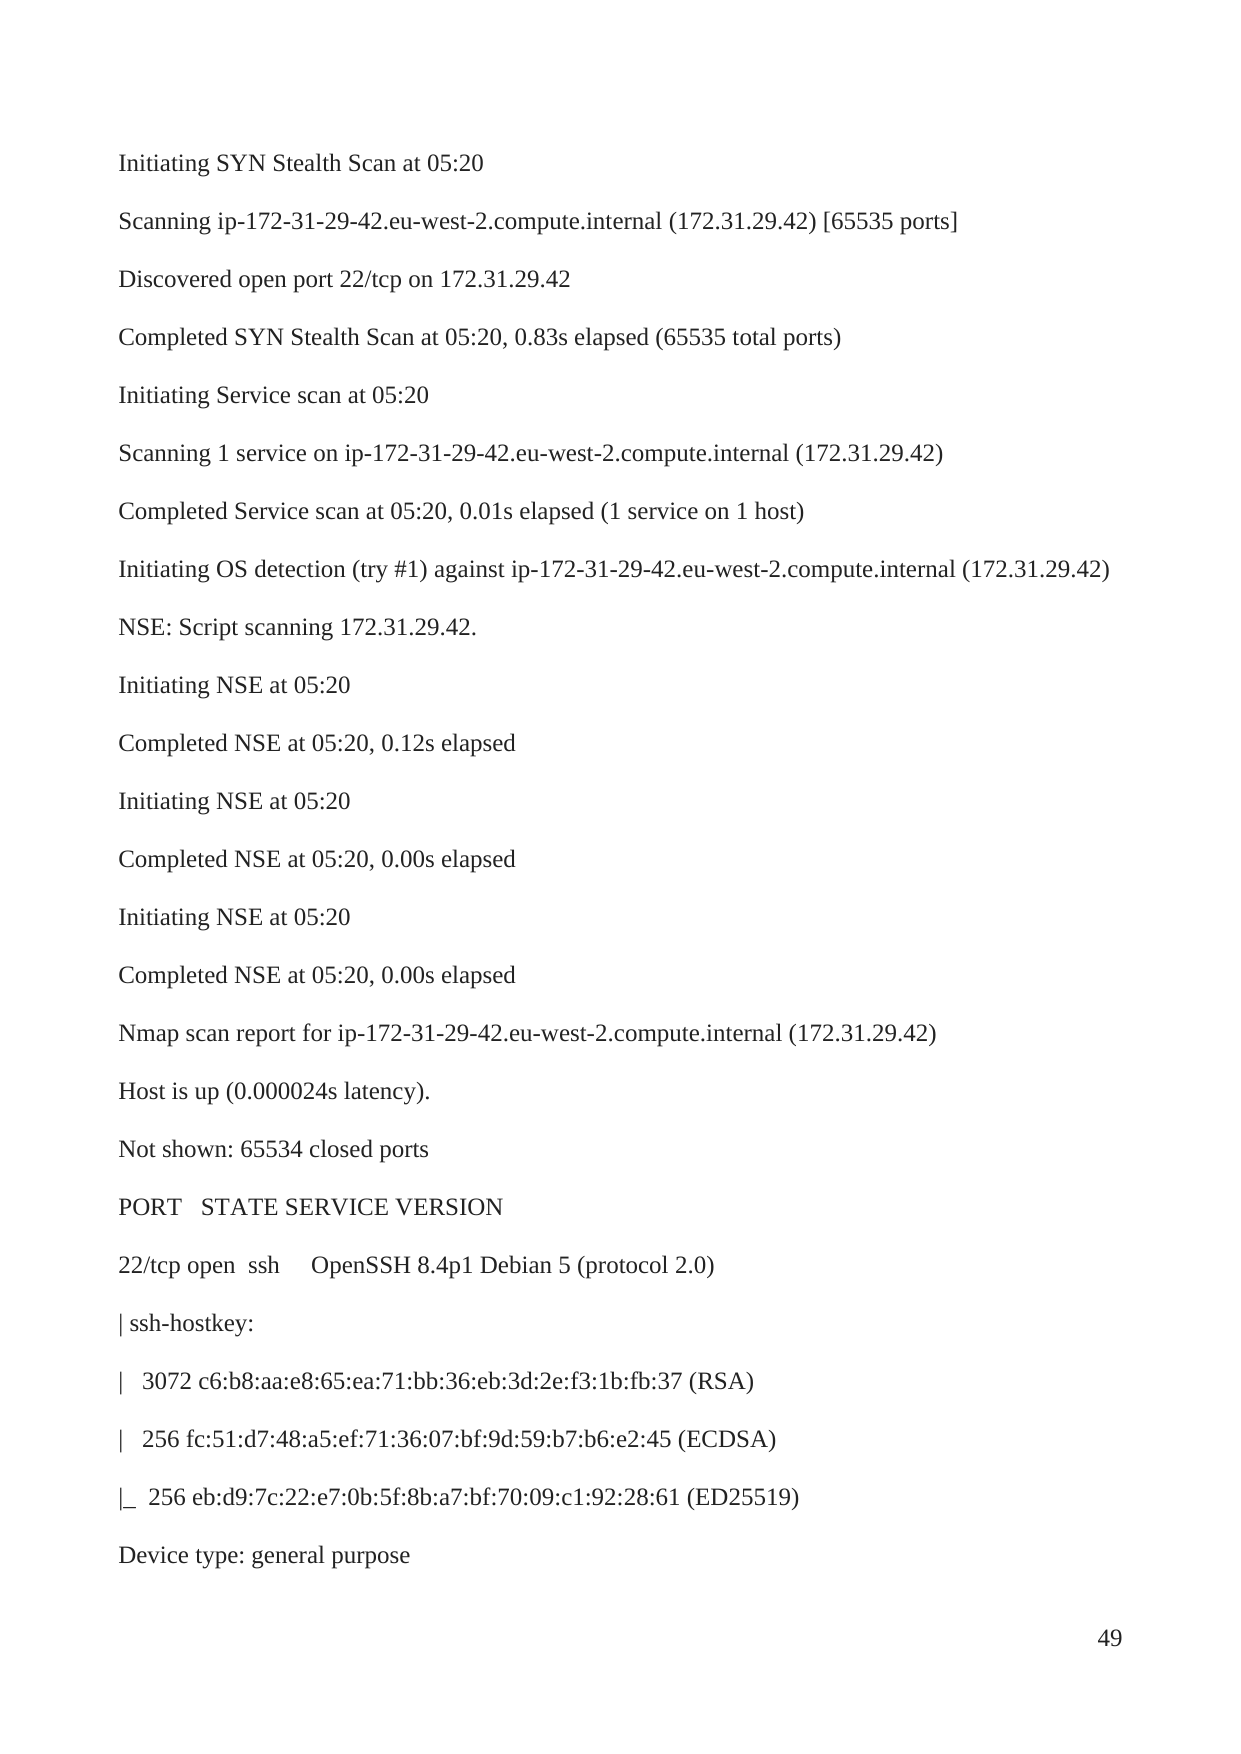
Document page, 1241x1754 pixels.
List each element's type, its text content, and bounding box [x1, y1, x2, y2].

text 22/tcp open ssh OpenSSH 8.4p1 Debian 5 (protocol 2.0) [118, 1250, 1122, 1279]
text Discovered open port 22/tcp on 172.31.29.42 [118, 264, 1122, 292]
text | ssh-hostkey: [118, 1308, 1122, 1337]
text Device type: general purpose [118, 1540, 1122, 1569]
text PORT STATE SERVICE VERSION [118, 1192, 1122, 1221]
text Completed NSE at 05:20, 0.00s elapsed [118, 960, 1122, 989]
text | 3072 c6:b8:aa:e8:65:ea:71:bb:36:eb:3d:2e:f3:1b:fb:37 (RSA) [118, 1366, 1122, 1395]
text Initiating NSE at 05:20 [118, 786, 1122, 815]
text Not shown: 65534 closed ports [118, 1134, 1122, 1163]
text Initiating OS detection (try #1) against ip-172-31-29-42.eu-west-2.compute.internal (172.31.29.42) [118, 554, 1122, 583]
text Initiating SYN Stealth Scan at 05:20 [118, 148, 1122, 176]
text Completed SYN Stealth Scan at 05:20, 0.83s elapsed (65535 total ports) [118, 322, 1122, 351]
text Completed NSE at 05:20, 0.12s elapsed [118, 728, 1122, 757]
text Nmap scan report for ip-172-31-29-42.eu-west-2.compute.internal (172.31.29.42) [118, 1018, 1122, 1047]
text |_ 256 eb:d9:7c:22:e7:0b:5f:8b:a7:bf:70:09:c1:92:28:61 (ED25519) [118, 1482, 1122, 1511]
text Scanning 1 service on ip-172-31-29-42.eu-west-2.compute.internal (172.31.29.42) [118, 438, 1122, 467]
text Scanning ip-172-31-29-42.eu-west-2.compute.internal (172.31.29.42) [65535 ports] [118, 206, 1122, 234]
text Initiating Service scan at 05:20 [118, 380, 1122, 408]
text Host is up (0.000024s latency). [118, 1076, 1122, 1105]
text Completed NSE at 05:20, 0.00s elapsed [118, 844, 1122, 873]
text | 256 fc:51:d7:48:a5:ef:71:36:07:bf:9d:59:b7:b6:e2:45 (ECDSA) [118, 1424, 1122, 1453]
text Initiating NSE at 05:20 [118, 902, 1122, 931]
text NSE: Script scanning 172.31.29.42. [118, 612, 1122, 641]
text Completed Service scan at 05:20, 0.01s elapsed (1 service on 1 host) [118, 496, 1122, 524]
text Initiating NSE at 05:20 [118, 670, 1122, 699]
